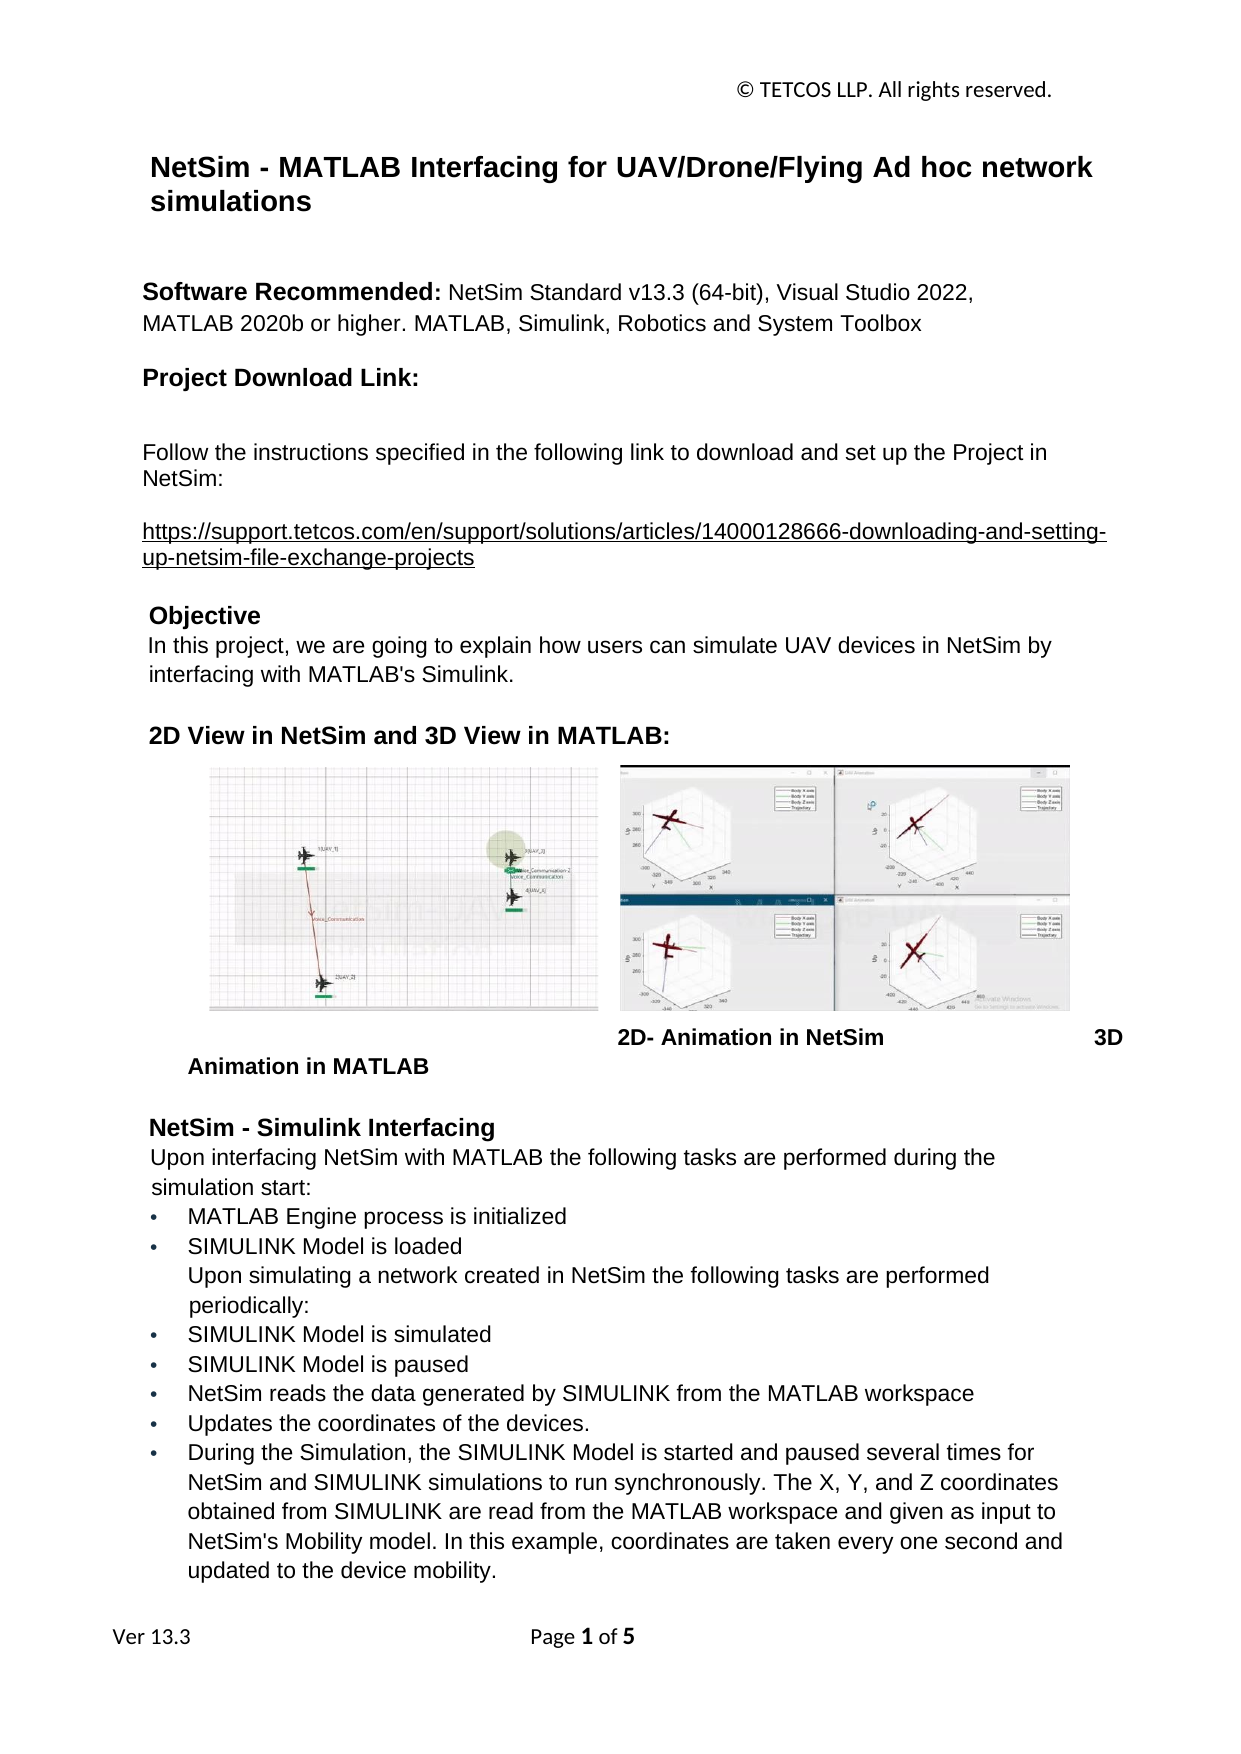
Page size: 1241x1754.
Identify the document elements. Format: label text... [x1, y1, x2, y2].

picture [209, 767, 599, 1011]
text Upon interfacing NetSim with MATLAB the following tasks are performed during the simulation start: [150, 1144, 1095, 1200]
list NetSim reads the data generated by SIMULINK from the MATLAB workspace [150, 1380, 1095, 1407]
picture [620, 765, 1070, 1011]
list MATLAB Engine process is initialized [150, 1203, 1095, 1230]
list SIMULINK Model is simulated [150, 1321, 1095, 1348]
text In this project, we are going to explain how users can simulate UAV devices in NetSim by interfacing with MATLAB's Simulink. [147, 632, 1095, 688]
text NetSim - MATLAB Interfacing for UAV/Drone/Flying Ad hoc network simulations [150, 150, 1094, 217]
subtitle 2D View in NetSim and 3D View in MATLAB: [148, 721, 1128, 749]
text Project Download Link: [142, 363, 961, 392]
list SIMULINK Model is loaded [150, 1233, 1095, 1259]
text 2D- Animation in NetSim 3D Animation in MATLAB [187, 1024, 1128, 1079]
subtitle Objective [148, 601, 1128, 630]
text Software Recommended: NetSim Standard v13.3 (64-bit), Visual Studio 2022, MATLAB 2020b or higher. MATLAB, Simulink, Robotics and System Toolbox [142, 277, 1056, 336]
list Updates the coordinates of the devices. [150, 1410, 1095, 1436]
subtitle NetSim - Simulink Interfacing [148, 1113, 1128, 1142]
list During the Simulation, the SIMULINK Model is started and paused several times for NetSim and SIMULINK simulations to run synchronously. The X, Y, and Z coordinates obtained from SIMULINK are read from the MATLAB workspace and given as input to NetSim's Mobility model. In this example, coordinates are taken every one second and updated to the device mobility. [150, 1439, 1095, 1583]
list SIMULINK Model is paused [150, 1351, 1095, 1377]
text Upon simulating a network created in NetSim the following tasks are performed periodically: [187, 1262, 1095, 1318]
text https://support.tetcos.com/en/support/solutions/articles/14000128666-downloading-and-setting-up-netsim-file-exchange-projects [142, 518, 1128, 571]
text Follow the instructions specified in the following link to download and set up the Project in NetSim: [142, 439, 1128, 492]
